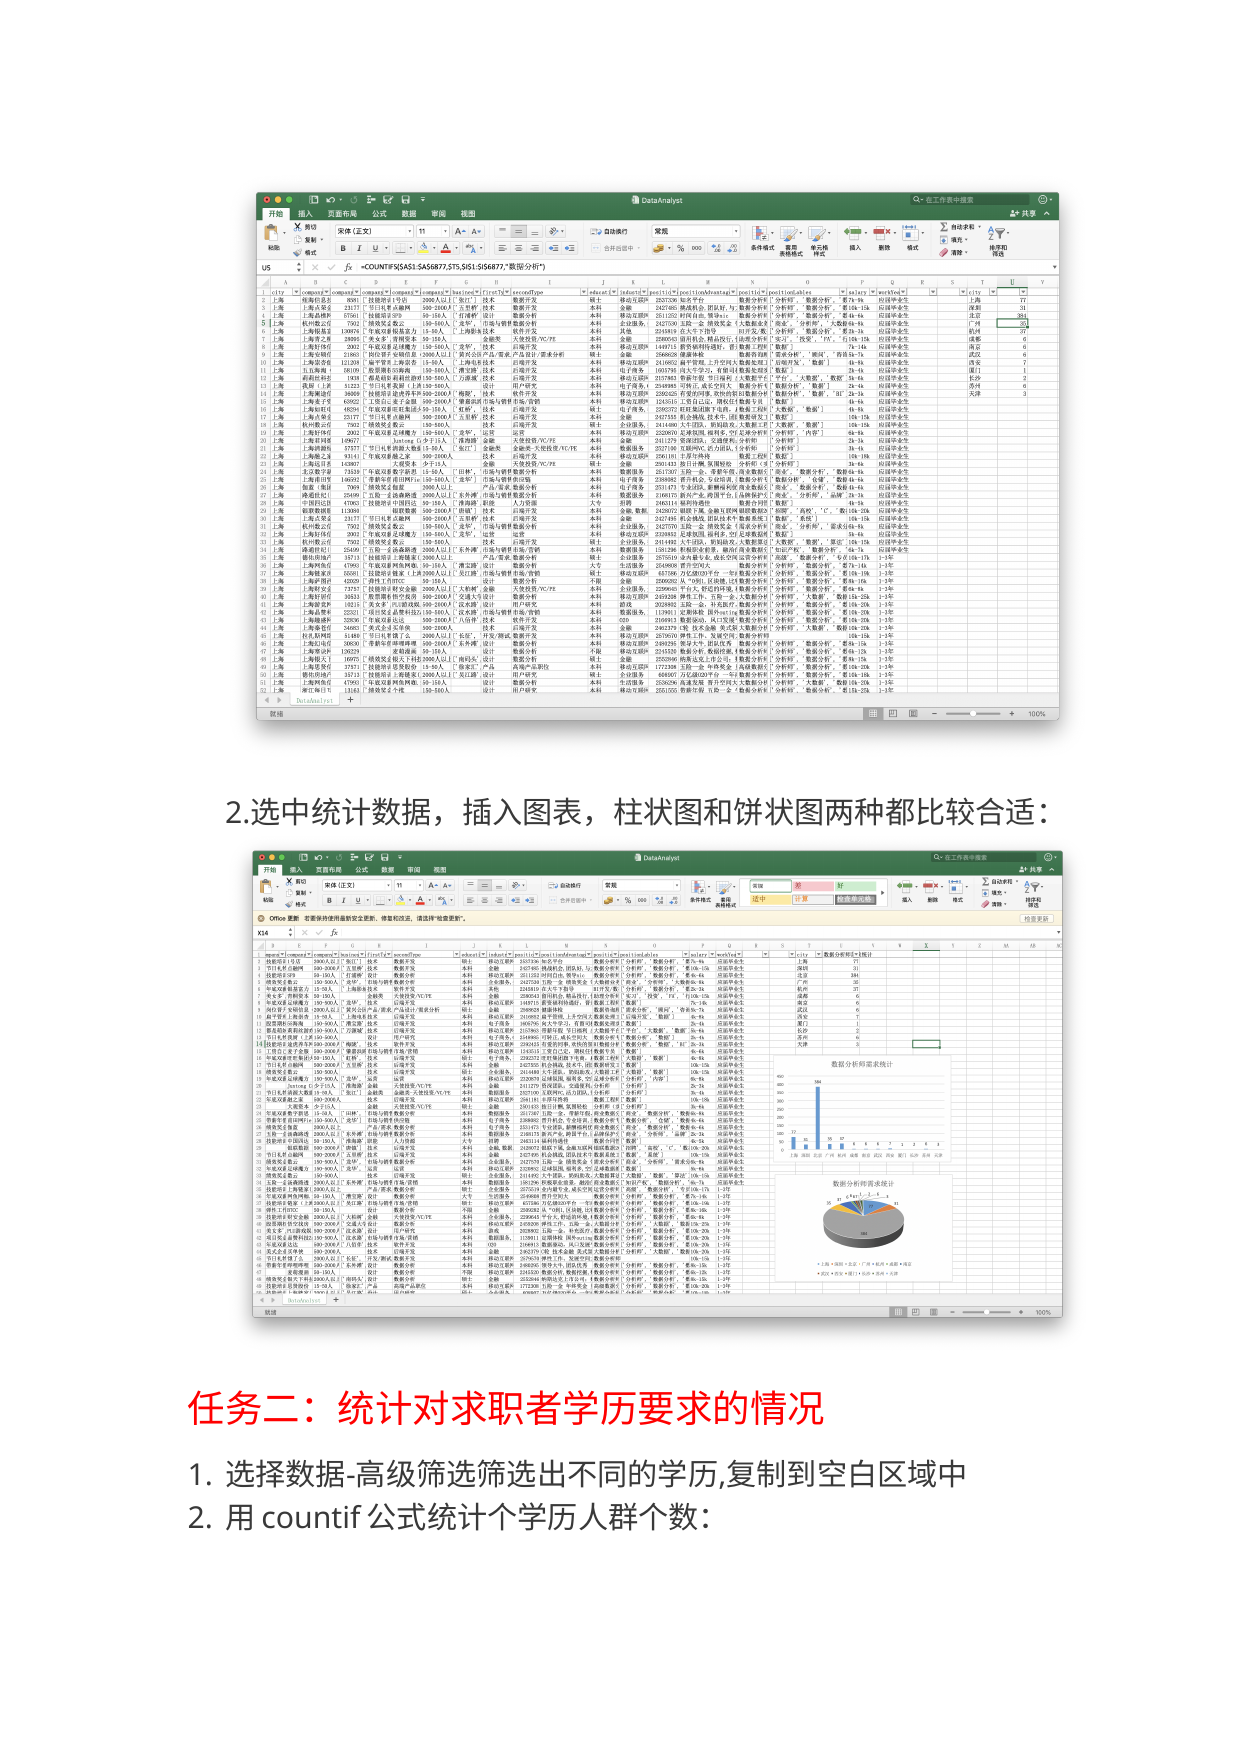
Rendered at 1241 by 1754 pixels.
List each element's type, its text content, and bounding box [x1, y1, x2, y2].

list 选择数据-高级筛选筛选出不同的学历,复制到空白区域中 [187, 1450, 1053, 1494]
list 用countif公式统计个学历人群个数： [187, 1494, 1053, 1538]
picture [225, 832, 1090, 1354]
text 任务二：统计对求职者学历要求的情况 [187, 1362, 1053, 1450]
picture [225, 172, 1090, 761]
list 2.选中统计数据，插入图表，柱状图和饼状图两种都比较合适： [225, 789, 1053, 832]
